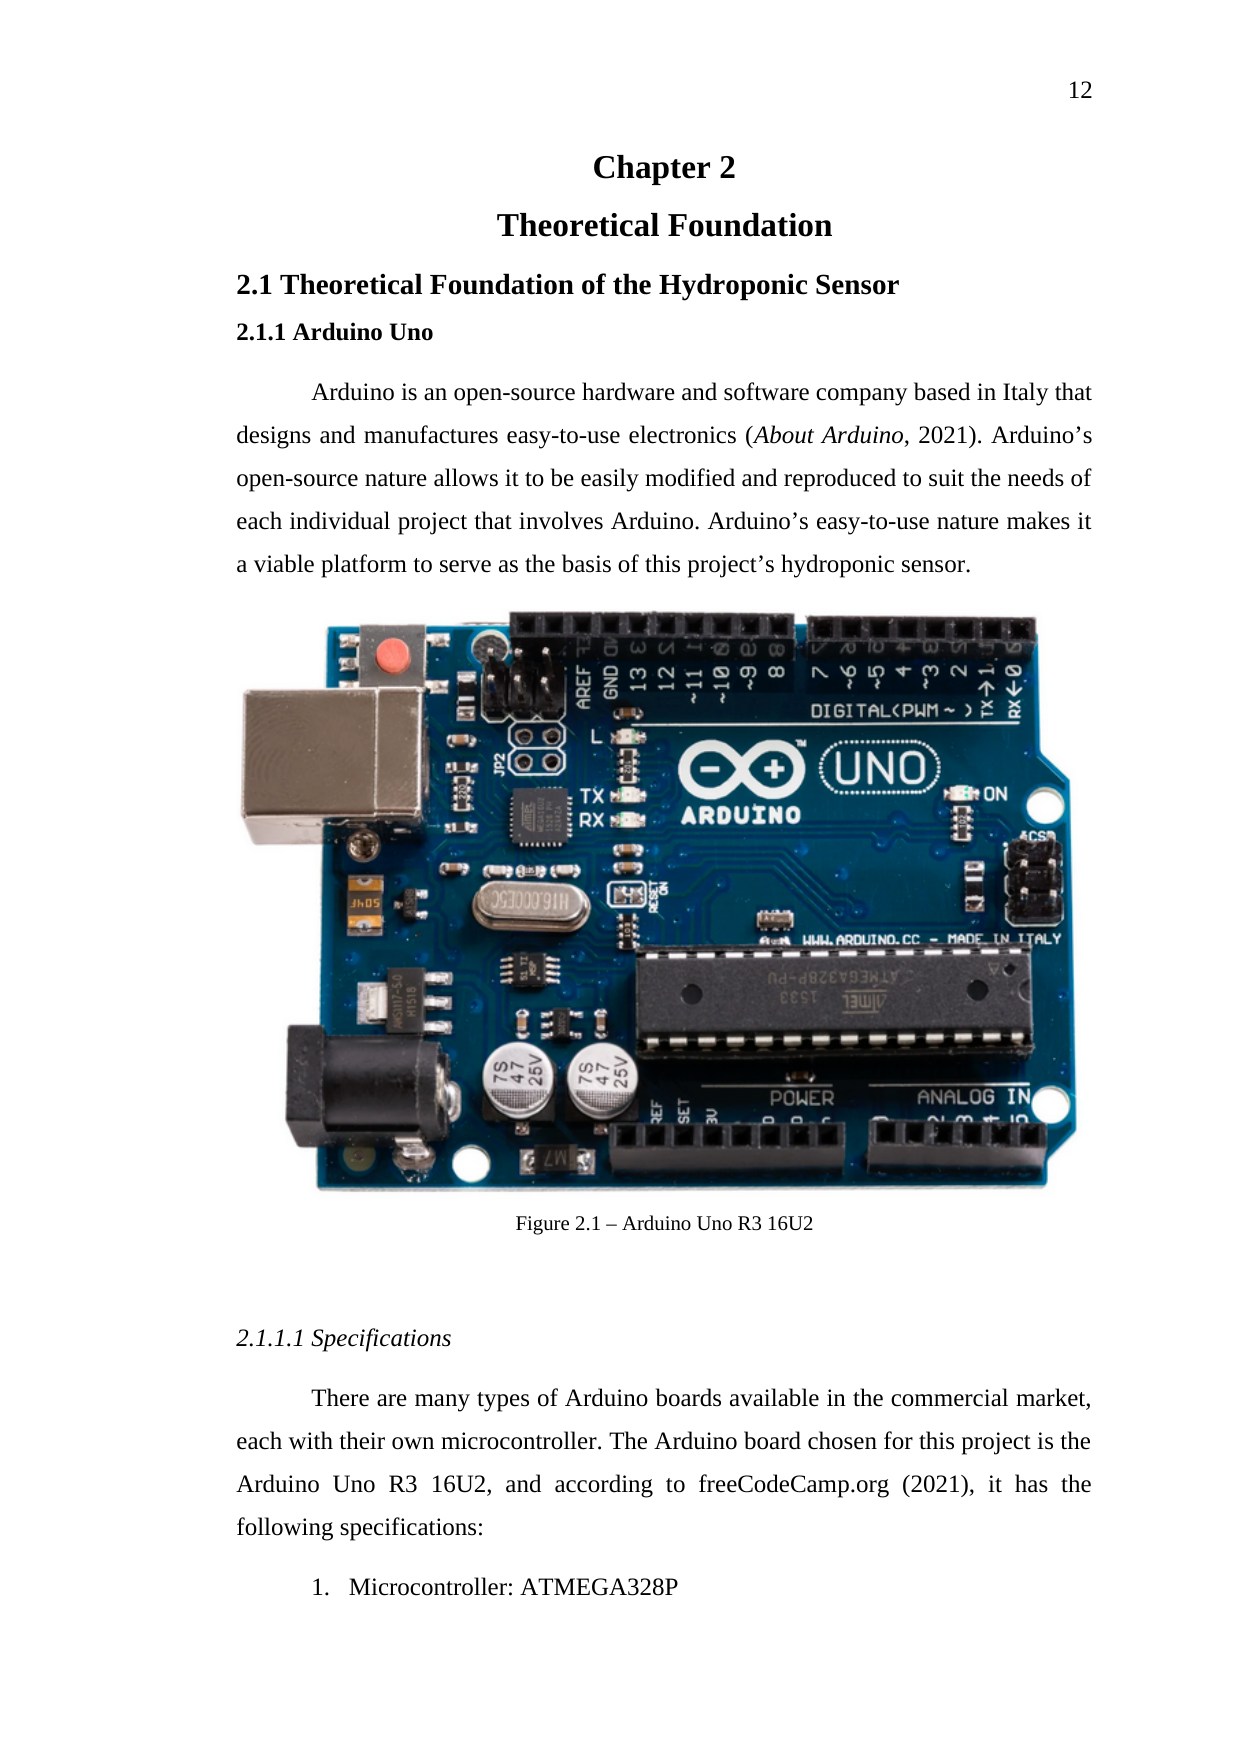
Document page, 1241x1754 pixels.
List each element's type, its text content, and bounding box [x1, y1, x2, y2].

subtitle 2.1.1.1 Specifications [236, 1323, 1092, 1352]
list Microcontroller: ATMEGA328P [311, 1572, 1092, 1601]
subtitle 2.1.1 Arduino Uno [236, 317, 1092, 346]
text There are many types of Arduino boards available in the commercial market, each with their own microcontroller. The Arduino board chosen for this project is the Arduino Uno R3 16U2, and according to freeCodeCamp.org (2021), it has the following specifications: [236, 1383, 1092, 1541]
subtitle 2.1 Theoretical Foundation of the Hydroponic Sensor [236, 267, 1092, 300]
picture [236, 609, 1093, 1199]
text Figure 2.1 – Arduino Uno R3 16U2 [236, 1199, 1092, 1235]
text Arduino is an open-source hardware and software company based in Italy that designs and manufactures easy-to-use electronics (About Arduino, 2021). Arduino’s open-source nature allows it to be easily modified and reproduced to suit the needs of each individual project that involves Arduino. Arduino’s easy-to-use nature makes it a viable platform to serve as the basis of this project’s hydroponic sensor. [236, 377, 1092, 578]
subtitle Chapter 2 Theoretical Foundation [236, 148, 1092, 243]
